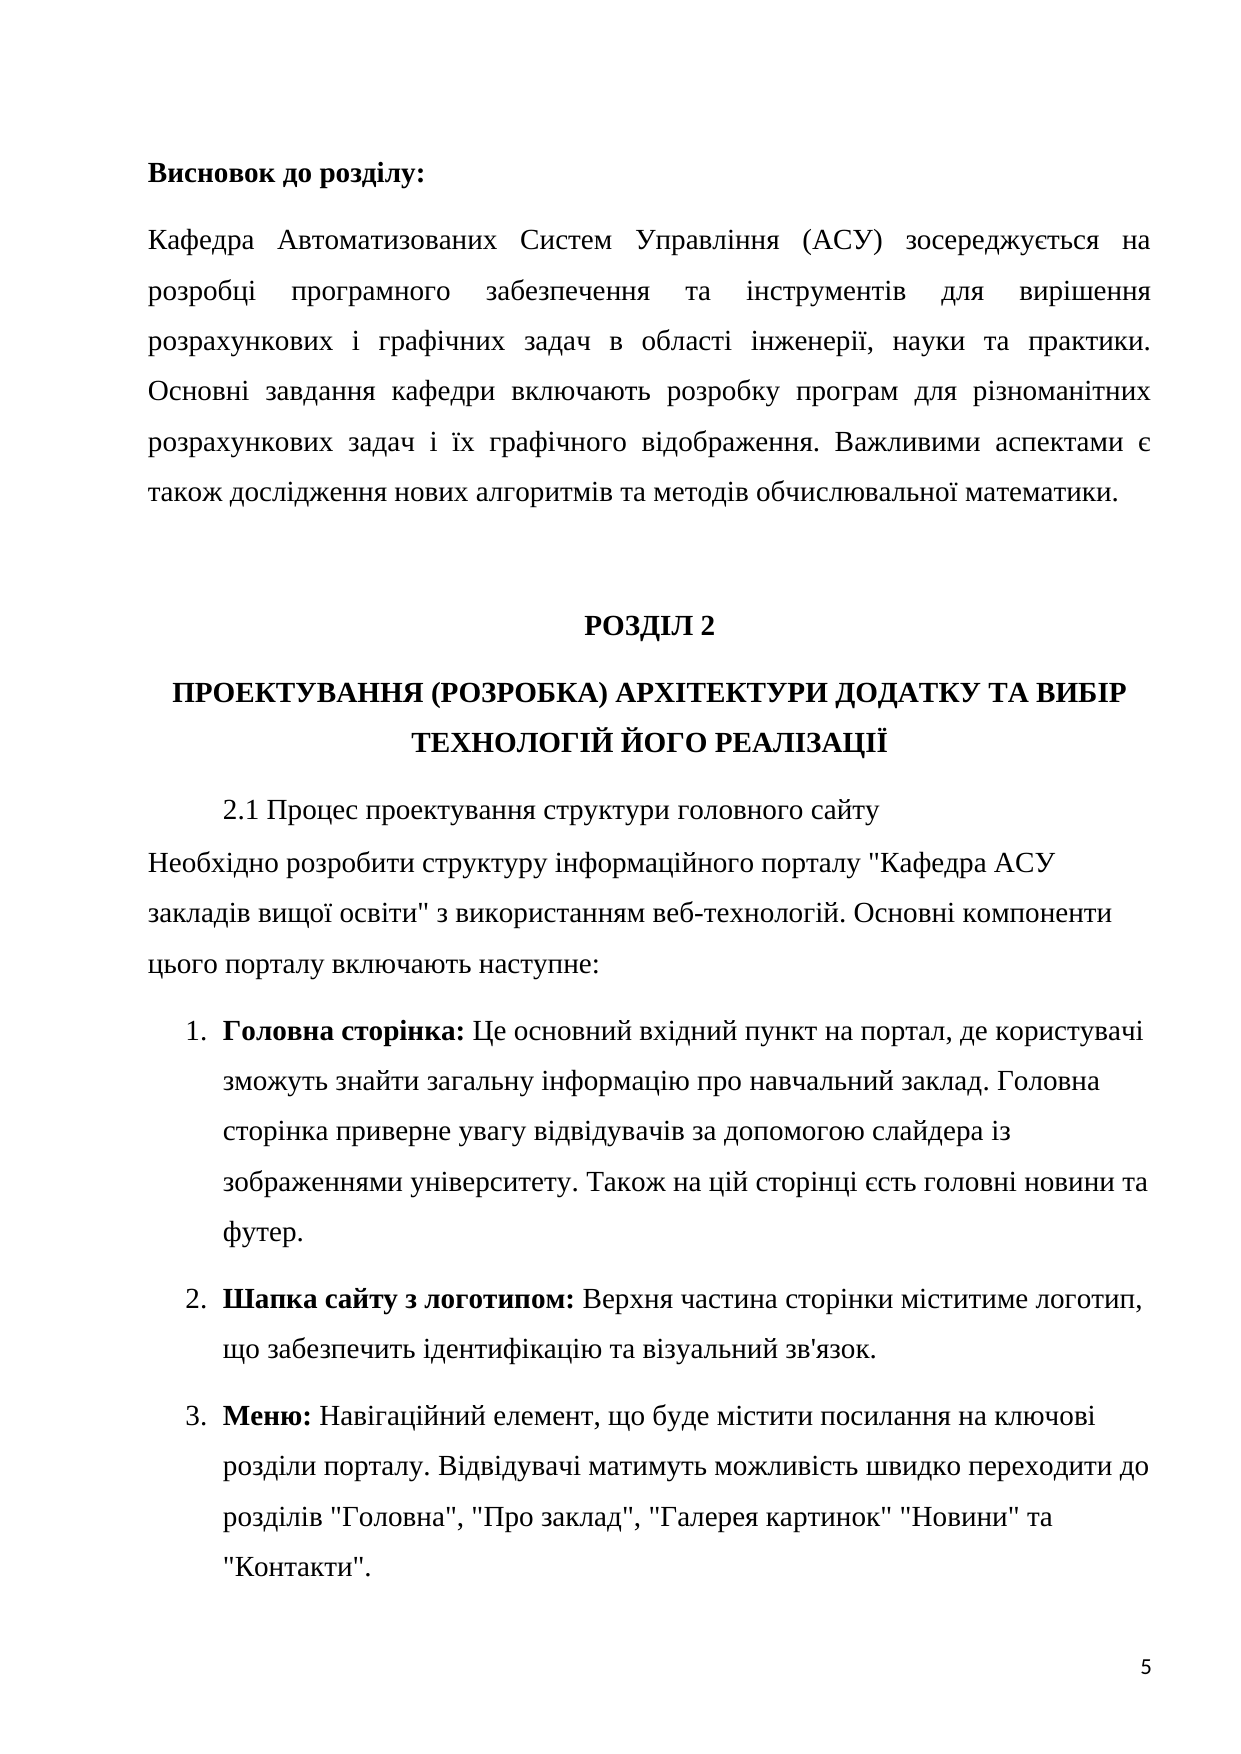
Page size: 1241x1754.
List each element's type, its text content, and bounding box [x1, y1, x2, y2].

text РОЗДІЛ 2 [148, 608, 1152, 642]
text Кафедра Автоматизованих Систем Управління (АСУ) зосереджується на розробці програмного забезпечення та інструментів для вирішення розрахункових і графічних задач в області інженерії, науки та практики. Основні завдання кафедри включають розробку програм для різноманітних розрахункових задач і їх графічного відображення. Важливими аспектами є також дослідження нових алгоритмів та методів обчислювальної математики. [148, 222, 1152, 508]
list Головна сторінка: Це основний вхідний пункт на портал, де користувачі зможуть знайти загальну інформацію про навчальний заклад. Головна сторінка приверне увагу відвідувачів за допомогою слайдера із зображеннями університету. Також на цій сторінці єсть головні новини та футер. [185, 1013, 1152, 1247]
text Висновок до розділу: [148, 156, 1152, 189]
list Шапка сайту з логотипом: Верхня частина сторінки міститиме логотип, що забезпечить ідентифікацію та візуальний зв'язок. [185, 1281, 1152, 1365]
text Необхідно розробити структуру інформаційного порталу "Кафедра АСУ закладів вищої освіти" з використанням веб-технологій. Основні компоненти цього порталу включають наступне: [148, 845, 1152, 979]
list Меню: Навігаційний елемент, що буде містити посилання на ключові розділи порталу. Відвідувачі матимуть можливість швидко переходити до розділів "Головна", "Про заклад", "Галерея картинок" "Новини" та "Контакти". [185, 1398, 1152, 1583]
text ПРОЕКТУВАННЯ (РОЗРОБКА) АРХІТЕКТУРИ ДОДАТКУ ТА ВИБІР ТЕХНОЛОГІЙ ЙОГО РЕАЛІЗАЦІЇ [148, 675, 1152, 759]
list 2.1 Процес проектування структури головного сайту [223, 792, 1152, 826]
